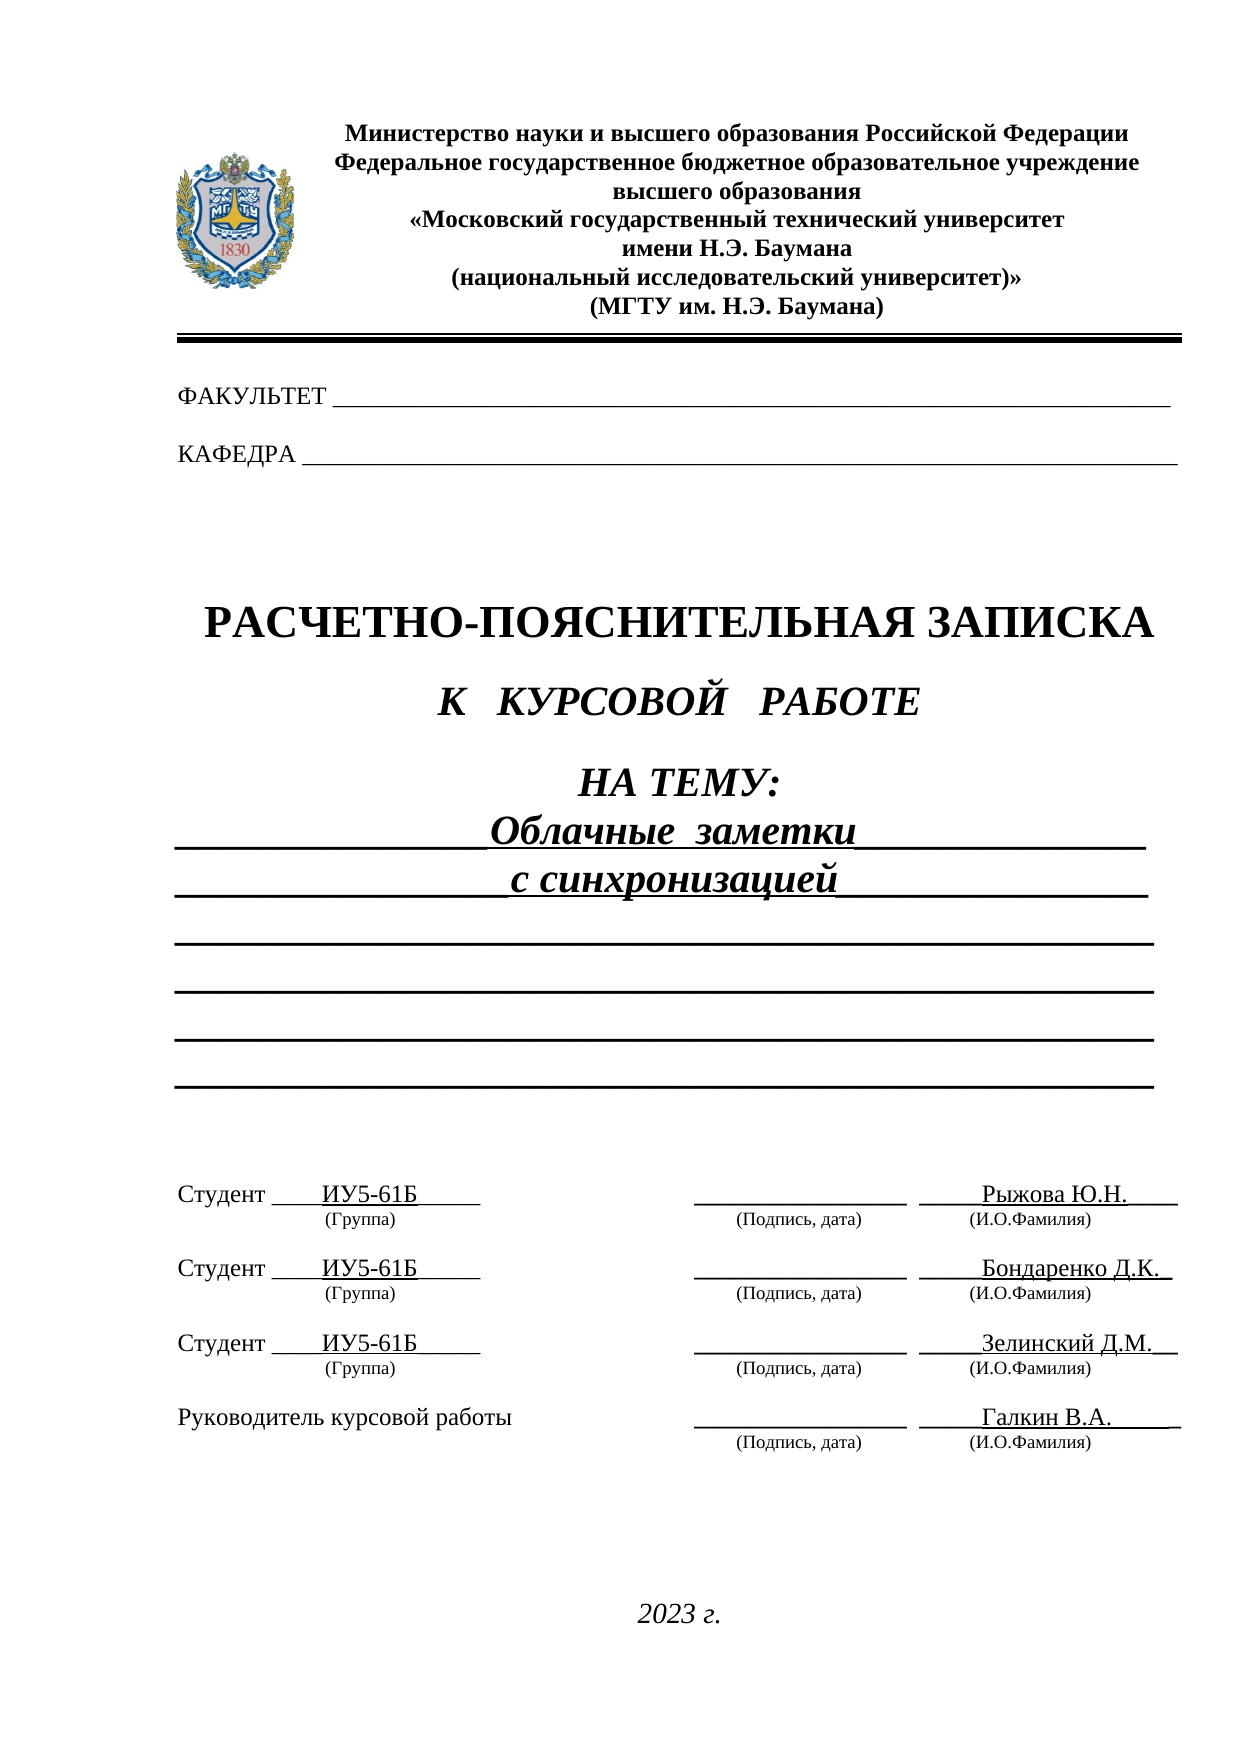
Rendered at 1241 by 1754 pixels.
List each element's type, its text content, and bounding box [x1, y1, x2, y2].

table_header [166, 118, 310, 319]
text _______________Облачные заметки______________ [177, 805, 1182, 853]
text (Группа) (Подпись, дата) (И.О.Фамилия) [251, 1208, 1123, 1229]
text (Подпись, дата) (И.О.Фамилия) [251, 1431, 1123, 1452]
picture [175, 152, 294, 287]
text РАСЧЕТНО-ПОЯСНИТЕЛЬНАЯ ЗАПИСКА [177, 594, 1182, 647]
text _______________________________________________ [177, 1045, 1182, 1093]
text К КУРСОВОЙ РАБОТЕ [177, 676, 1182, 724]
text _______________________________________________ [177, 997, 1182, 1045]
text (Группа) (Подпись, дата) (И.О.Фамилия) [251, 1282, 1123, 1304]
text НА ТЕМУ: [177, 757, 1182, 805]
table_header Министерство науки и высшего образования Российской Федерации Федеральное государственное бюджетное образовательное учреждение высшего образования «Московский государственный технический университет имени Н.Э. Баумана (национальный исследовательский университет)» (МГТУ им. Н.Э. Баумана) [310, 118, 1163, 319]
text _______________________________________________ [177, 901, 1182, 949]
text Студент ____ИУ5-61Б_____ _________________ _____Рыжова Ю.Н.____ [177, 1179, 1182, 1208]
text ________________с синхронизацией_______________ [177, 853, 1182, 901]
text Студент ____ИУ5-61Б_____ _________________ _____Бондаренко Д.К._ [177, 1253, 1182, 1282]
text _______________________________________________ [177, 949, 1182, 997]
text 2023 г. [177, 1596, 1182, 1630]
text Студент ____ИУ5-61Б_____ _________________ _____Зелинский Д.М.__ [177, 1328, 1182, 1357]
text (Группа) (Подпись, дата) (И.О.Фамилия) [251, 1357, 1123, 1378]
text ФАКУЛЬТЕТ ___________________________________________________________________ [177, 381, 1182, 410]
text Руководитель курсовой работы _________________ _____Галкин В.А. _ [177, 1402, 1182, 1431]
text КАФЕДРА ______________________________________________________________________ [177, 439, 1182, 467]
